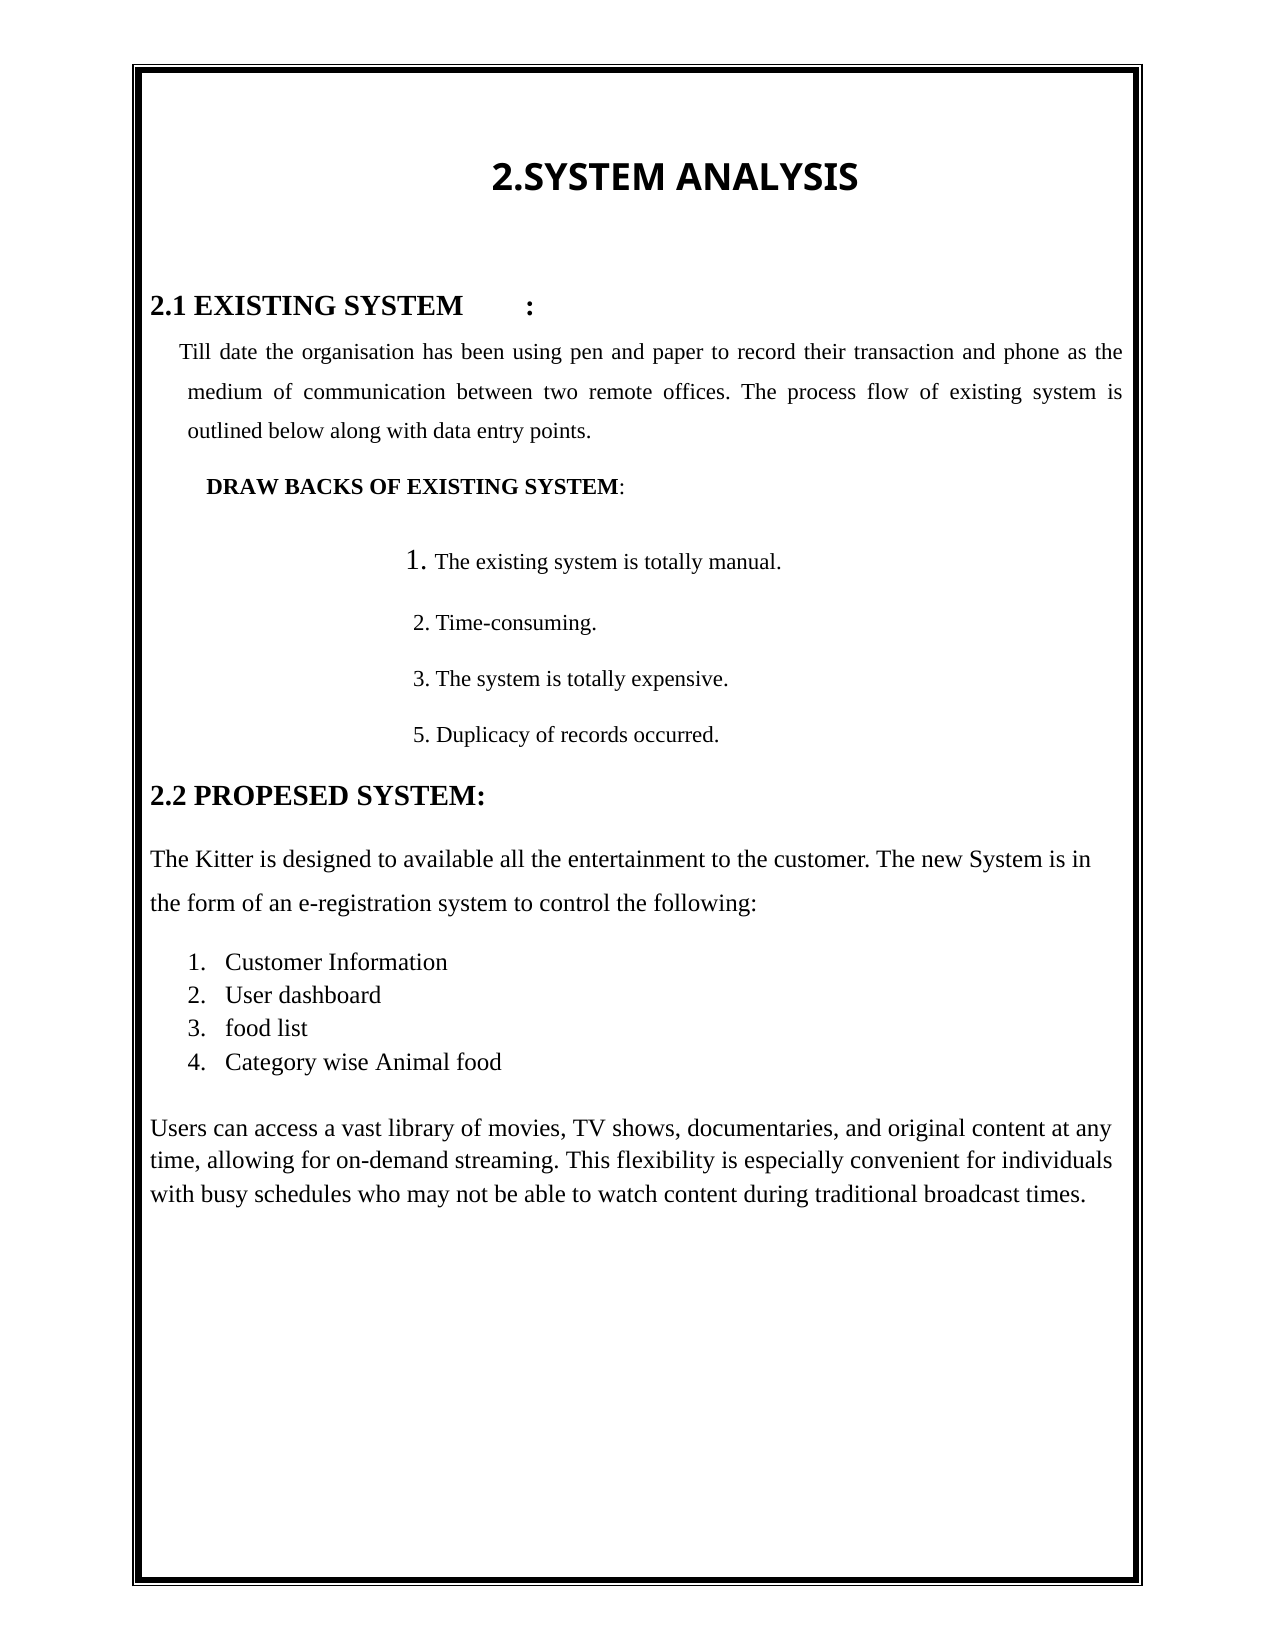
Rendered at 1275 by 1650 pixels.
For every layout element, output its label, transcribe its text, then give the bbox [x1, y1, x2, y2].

text 2. Time-consuming. [150, 609, 1125, 636]
text Till date the organisation has been using pen and paper to record their transaction and phone as the medium of communication between two remote offices. The process flow of existing system is outlined below along with data entry points. [169, 338, 1125, 444]
list DRAW BACKS OF EXISTING SYSTEM: [187, 473, 1125, 500]
list 2.SYSTEM ANALYSIS [225, 150, 1125, 201]
list Category wise Animal food [187, 1047, 1125, 1075]
text 3. The system is totally expensive. [150, 665, 1125, 692]
text The Kitter is designed to available all the entertainment to the customer. The new System is in the form of an e-registration system to control the following: [150, 844, 1125, 916]
list User dashboard [187, 981, 1125, 1009]
list food list [187, 1013, 1125, 1042]
text 5. Duplicacy of records occurred. [150, 721, 1125, 748]
list Users can access a vast library of movies, TV shows, documentaries, and original content at any time, allowing for on-demand streaming. This flexibility is especially convenient for individuals with busy schedules who may not be able to watch content during traditional broadcast times. [150, 1113, 1125, 1207]
text 2.1 EXISTING SYSTEM : [150, 288, 1125, 322]
text 2.2 PROPESED SYSTEM: [150, 778, 1125, 811]
list Customer Information [187, 947, 1125, 976]
text 1. The existing system is totally manual. [150, 542, 1125, 576]
